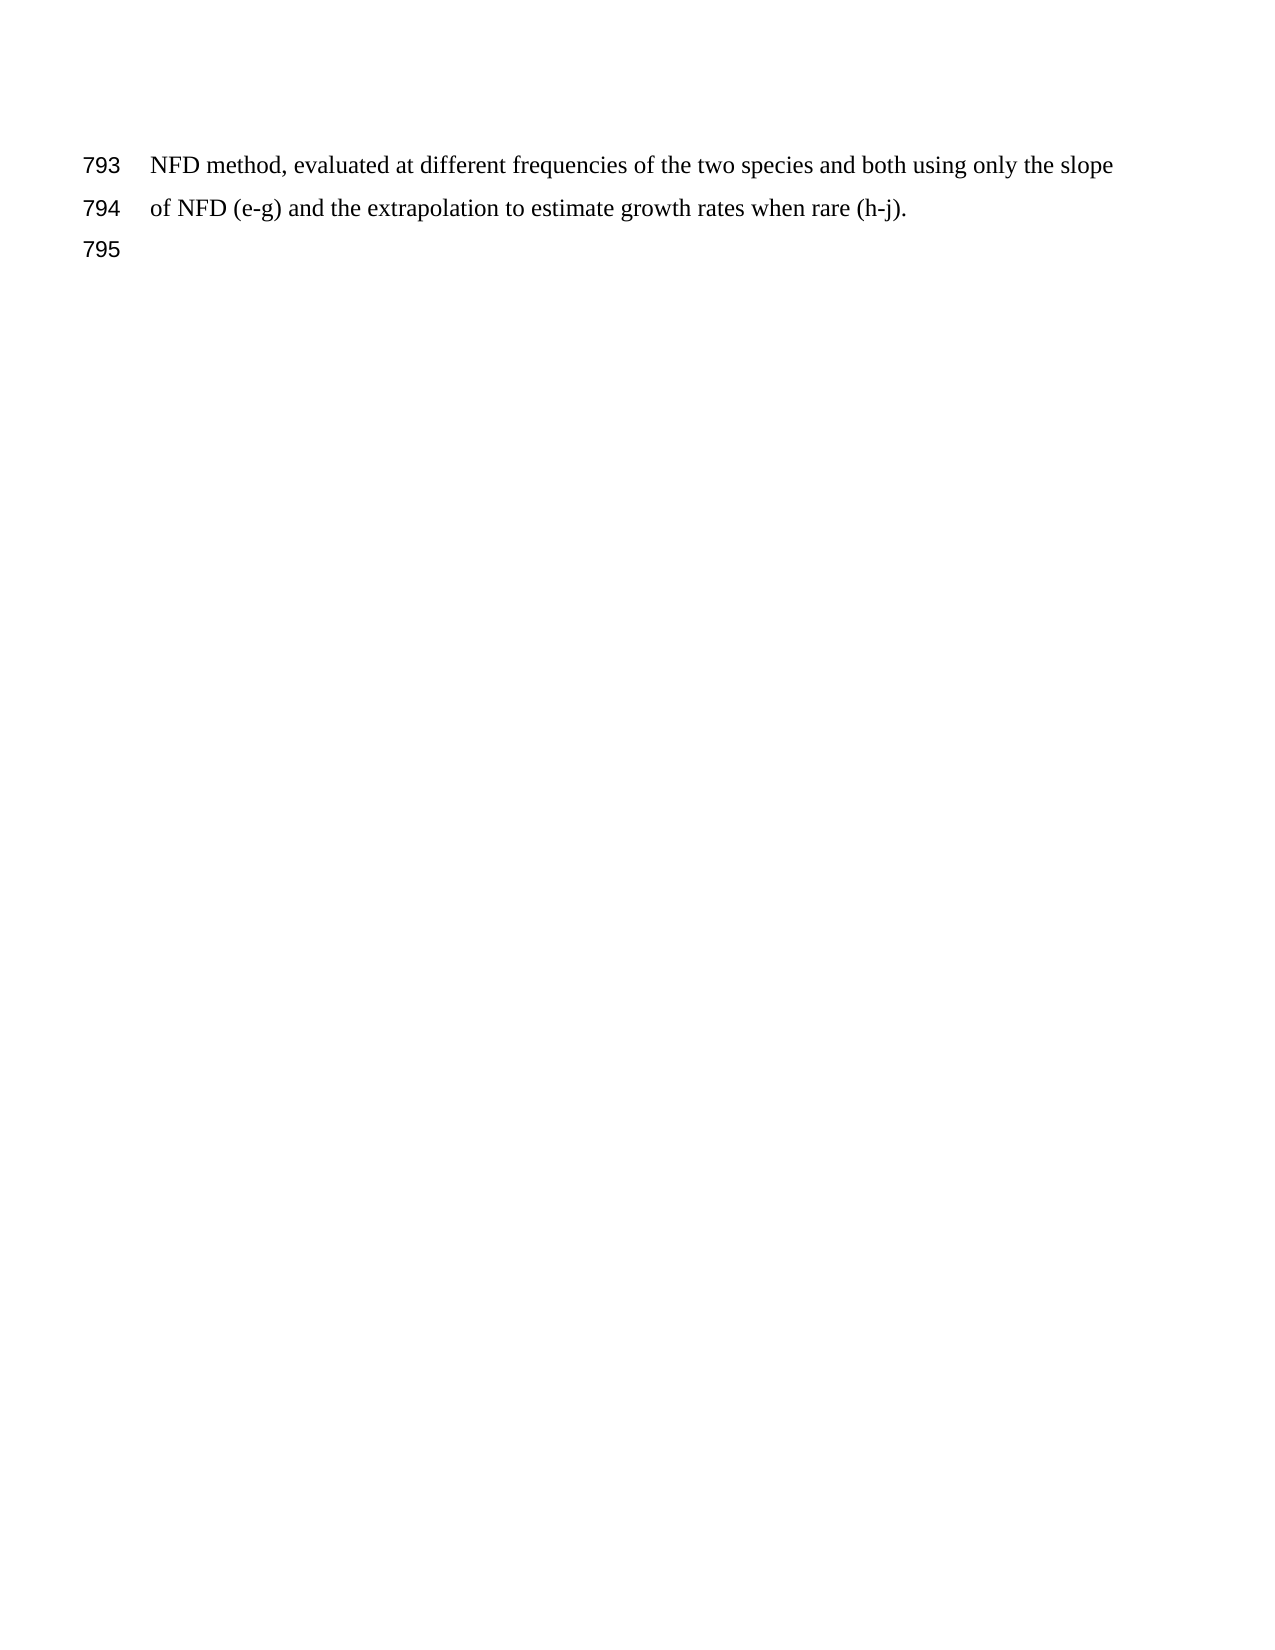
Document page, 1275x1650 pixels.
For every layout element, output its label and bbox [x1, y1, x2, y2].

text [150, 150, 1125, 222]
